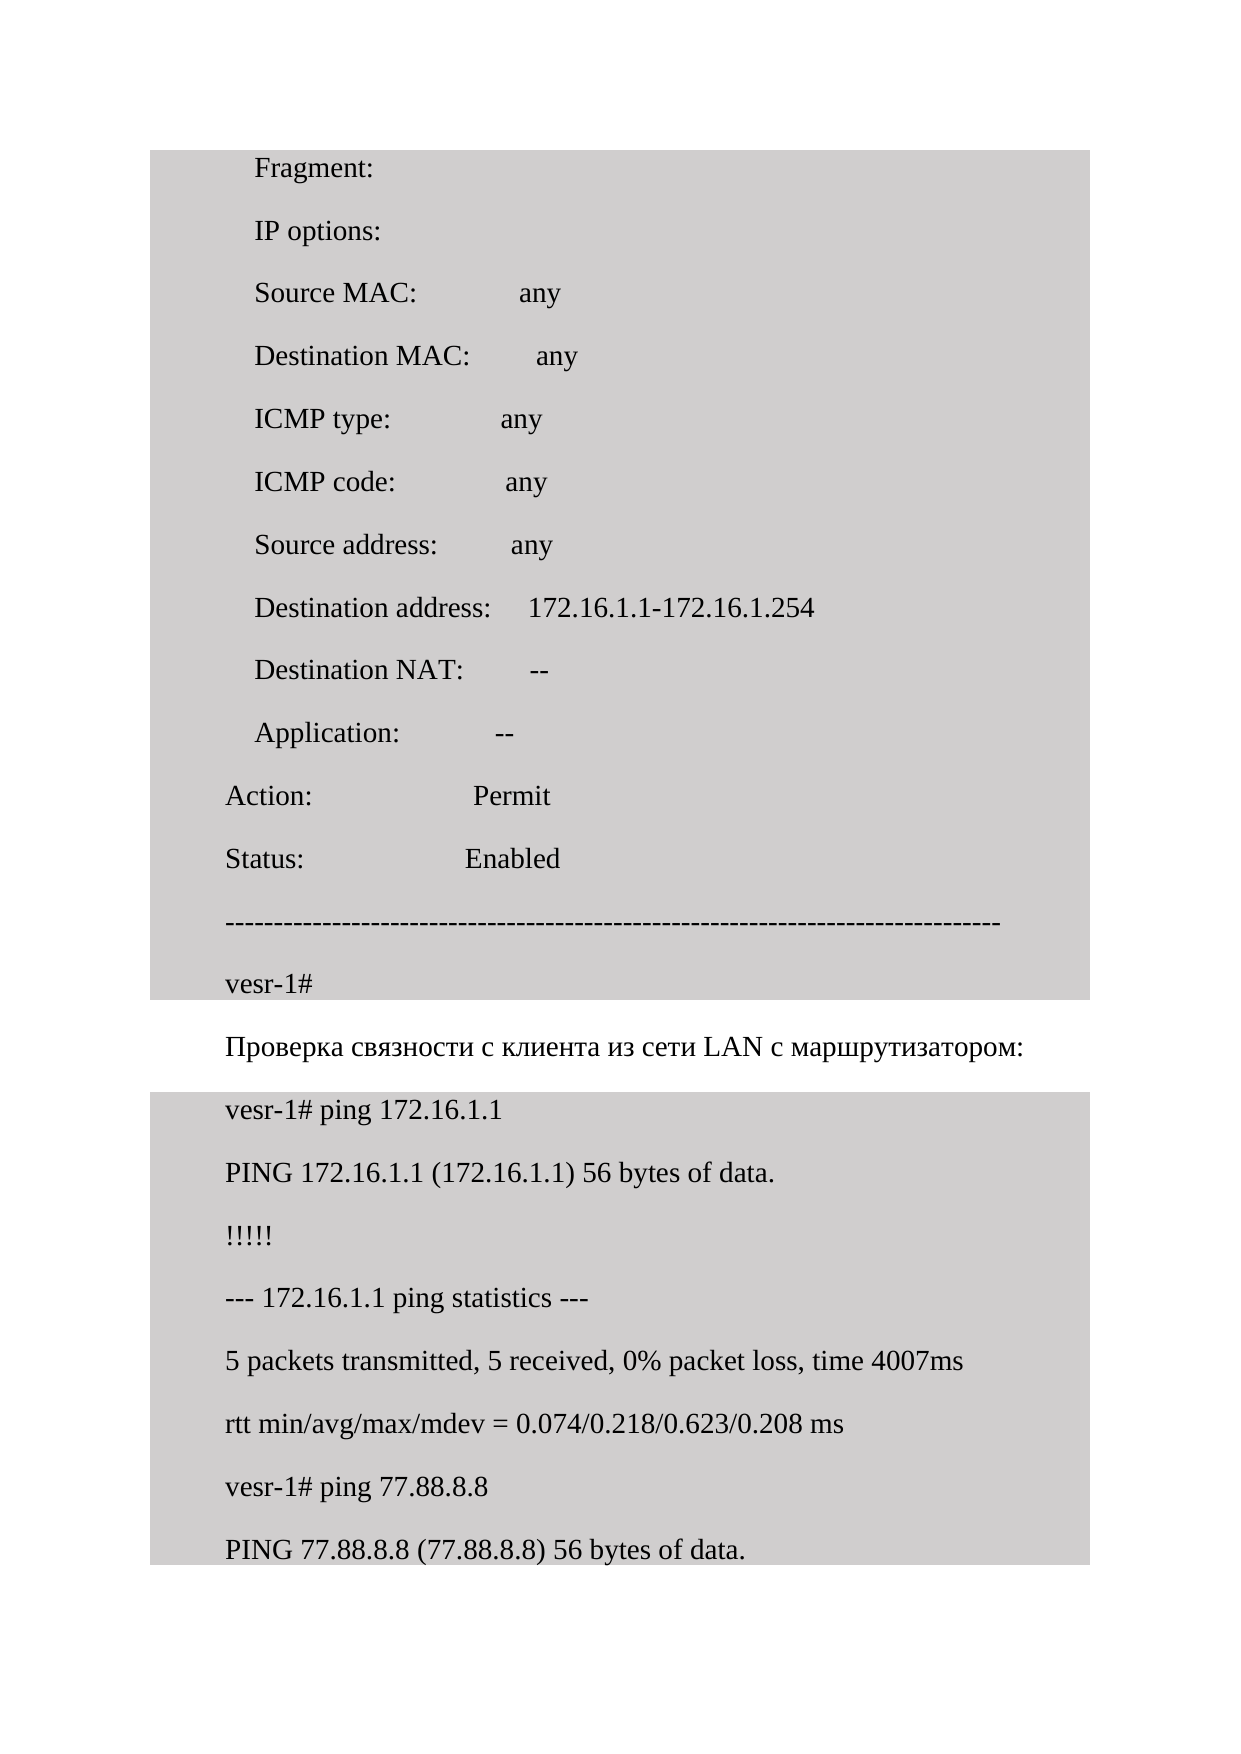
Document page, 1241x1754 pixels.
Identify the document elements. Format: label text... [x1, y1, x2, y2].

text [150, 1343, 1090, 1377]
text !!!!! [150, 1218, 1090, 1251]
text PING 172.16.1.1 (172.16.1.1) 56 bytes of data. [150, 1155, 1090, 1188]
text Destination address: 172.16.1.1-172.16.1.254 [150, 590, 1090, 623]
text Source address: any [150, 527, 1090, 560]
text Проверка связности с клиента из сети LAN с маршрутизатором: [150, 1029, 1090, 1063]
text Application: -- [150, 715, 1090, 749]
text vesr-1# ping 77.88.8.8 [150, 1469, 1090, 1503]
text vesr-1# ping 172.16.1.1 [150, 1092, 1090, 1126]
text Source MAC: any [150, 276, 1090, 309]
text ICMP type: any [150, 401, 1090, 435]
text ICMP code: any [150, 464, 1090, 498]
text --- 172.16.1.1 ping statistics --- [150, 1281, 1090, 1314]
text IP options: [150, 213, 1090, 246]
text Destination MAC: any [150, 338, 1090, 372]
text PING 77.88.8.8 (77.88.8.8) 56 bytes of data. [150, 1532, 1090, 1565]
text Action: Permit [150, 778, 1090, 812]
text Fragment: [150, 150, 1090, 183]
text rtt min/avg/max/mdev = 0.074/0.218/0.623/0.208 ms [150, 1406, 1090, 1440]
text Status: Enabled [150, 841, 1090, 874]
text vesr-1# [150, 967, 1090, 1000]
text -------------------------------------------------------------------------------- [150, 904, 1090, 937]
text Destination NAT: -- [150, 652, 1090, 686]
